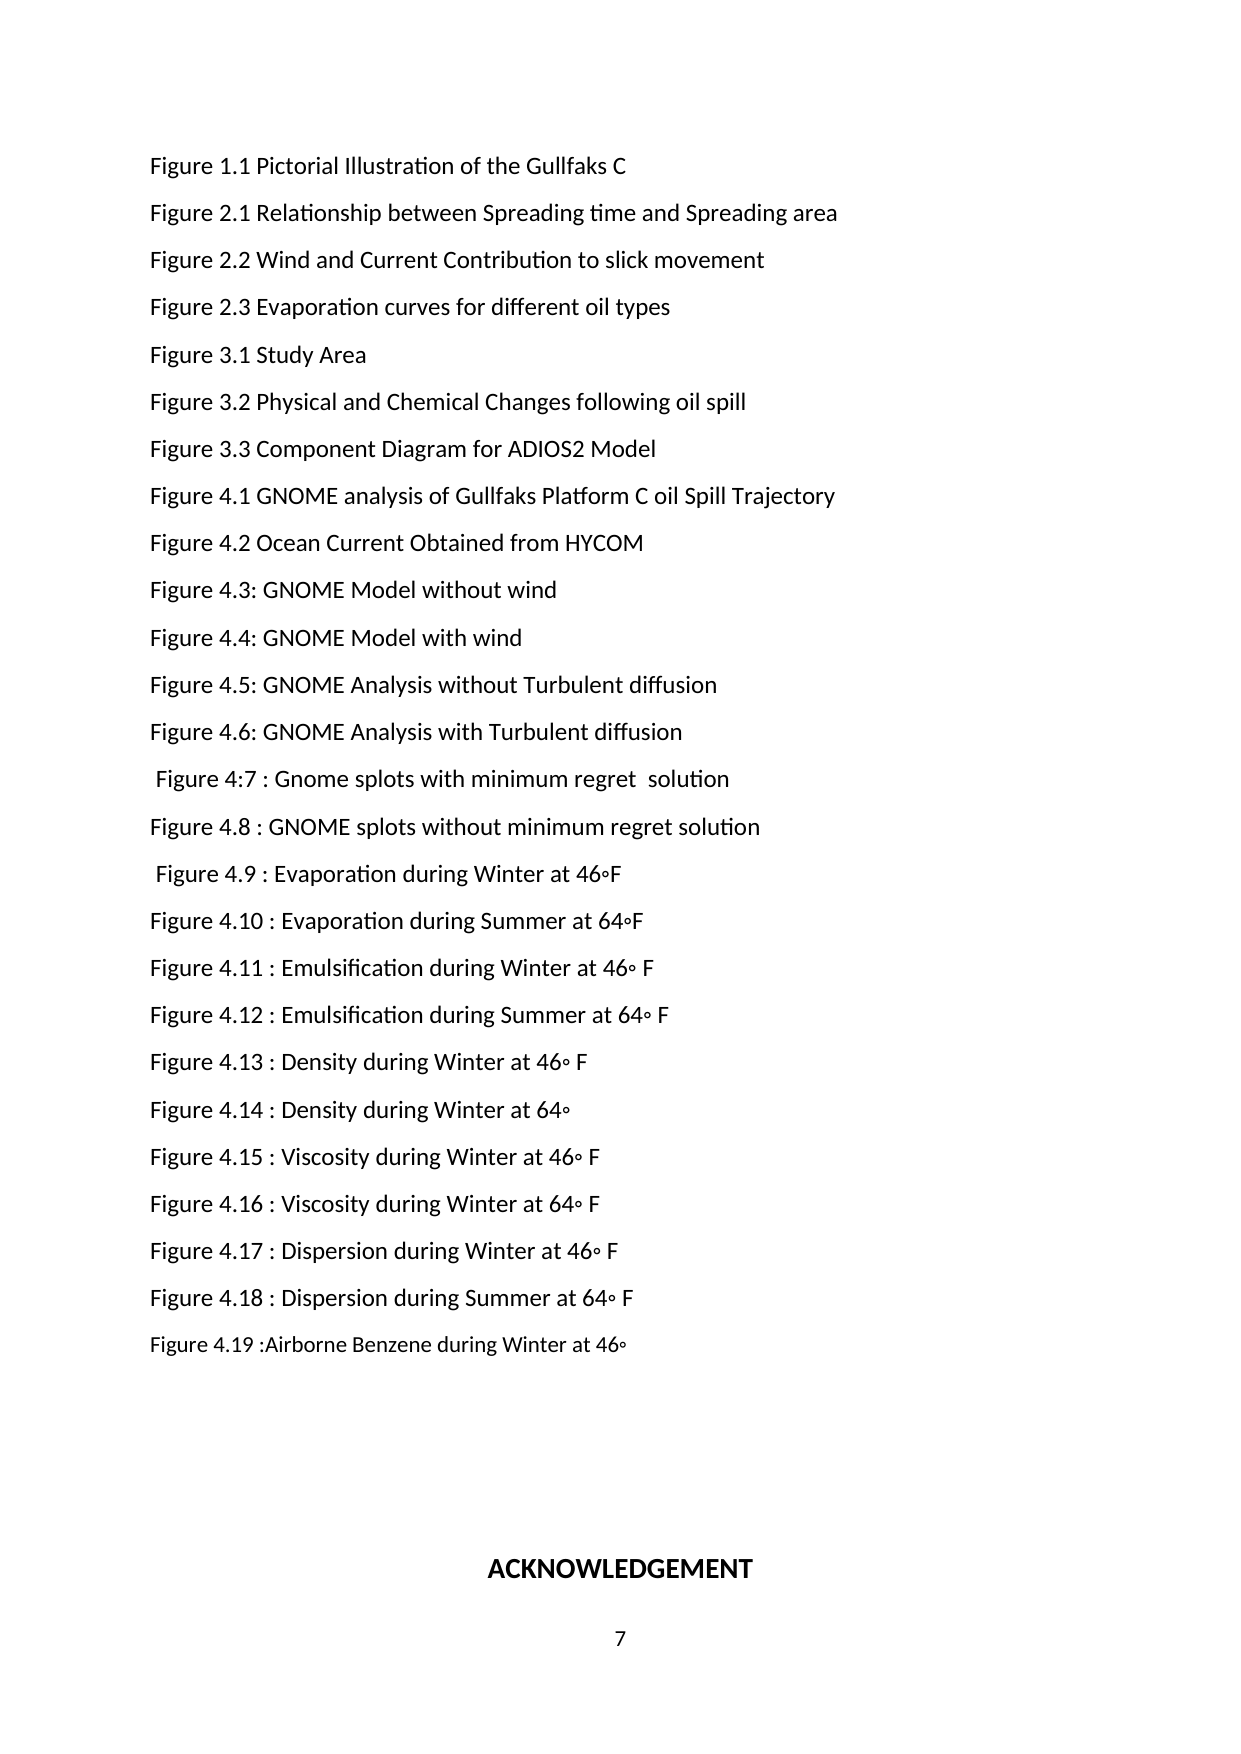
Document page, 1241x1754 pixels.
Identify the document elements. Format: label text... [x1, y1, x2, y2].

text Figure 4.9 : Evaporation during Winter at 46◦F [150, 858, 1090, 888]
text Figure 2.3 Evaporation curves for different oil types [150, 292, 1090, 322]
text Figure 1.1 Pictorial Illustration of the Gullfaks C [150, 150, 1090, 181]
text Figure 4:7 : Gnome splots with minimum regret solution [150, 763, 1090, 794]
text Figure 3.2 Physical and Chemical Changes following oil spill [150, 386, 1090, 416]
text Figure 4.18 : Dispersion during Summer at 64◦ F [150, 1282, 1090, 1313]
text Figure 4.6: GNOME Analysis with Turbulent diffusion [150, 716, 1090, 747]
text Figure 4.19 :Airborne Benzene during Winter at 46◦ [150, 1330, 1090, 1358]
text Figure 4.13 : Density during Winter at 46◦ F [150, 1047, 1090, 1077]
text Figure 2.1 Relationship between Spreading time and Spreading area [150, 197, 1090, 228]
text Figure 4.16 : Viscosity during Winter at 64◦ F [150, 1188, 1090, 1219]
text Figure 4.3: GNOME Model without wind [150, 575, 1090, 605]
text Figure 4.17 : Dispersion during Winter at 46◦ F [150, 1235, 1090, 1266]
text Figure 4.1 GNOME analysis of Gullfaks Platform C oil Spill Trajectory [150, 480, 1090, 511]
text Figure 4.15 : Viscosity during Winter at 46◦ F [150, 1141, 1090, 1171]
text Figure 3.3 Component Diagram for ADIOS2 Model [150, 433, 1090, 464]
text Figure 4.5: GNOME Analysis without Turbulent diffusion [150, 669, 1090, 699]
text Figure 4.14 : Density during Winter at 64◦ [150, 1094, 1090, 1124]
text Figure 4.8 : GNOME splots without minimum regret solution [150, 811, 1090, 841]
text Figure 3.1 Study Area [150, 339, 1090, 369]
text Figure 4.2 Ocean Current Obtained from HYCOM [150, 527, 1090, 558]
text Figure 2.2 Wind and Current Contribution to slick movement [150, 244, 1090, 275]
text Figure 4.4: GNOME Model with wind [150, 622, 1090, 652]
text Figure 4.10 : Evaporation during Summer at 64◦F [150, 905, 1090, 936]
text Figure 4.12 : Emulsification during Summer at 64◦ F [150, 999, 1090, 1030]
text ACKNOWLEDGEMENT [150, 1550, 1090, 1586]
text Figure 4.11 : Emulsification during Winter at 46◦ F [150, 952, 1090, 983]
